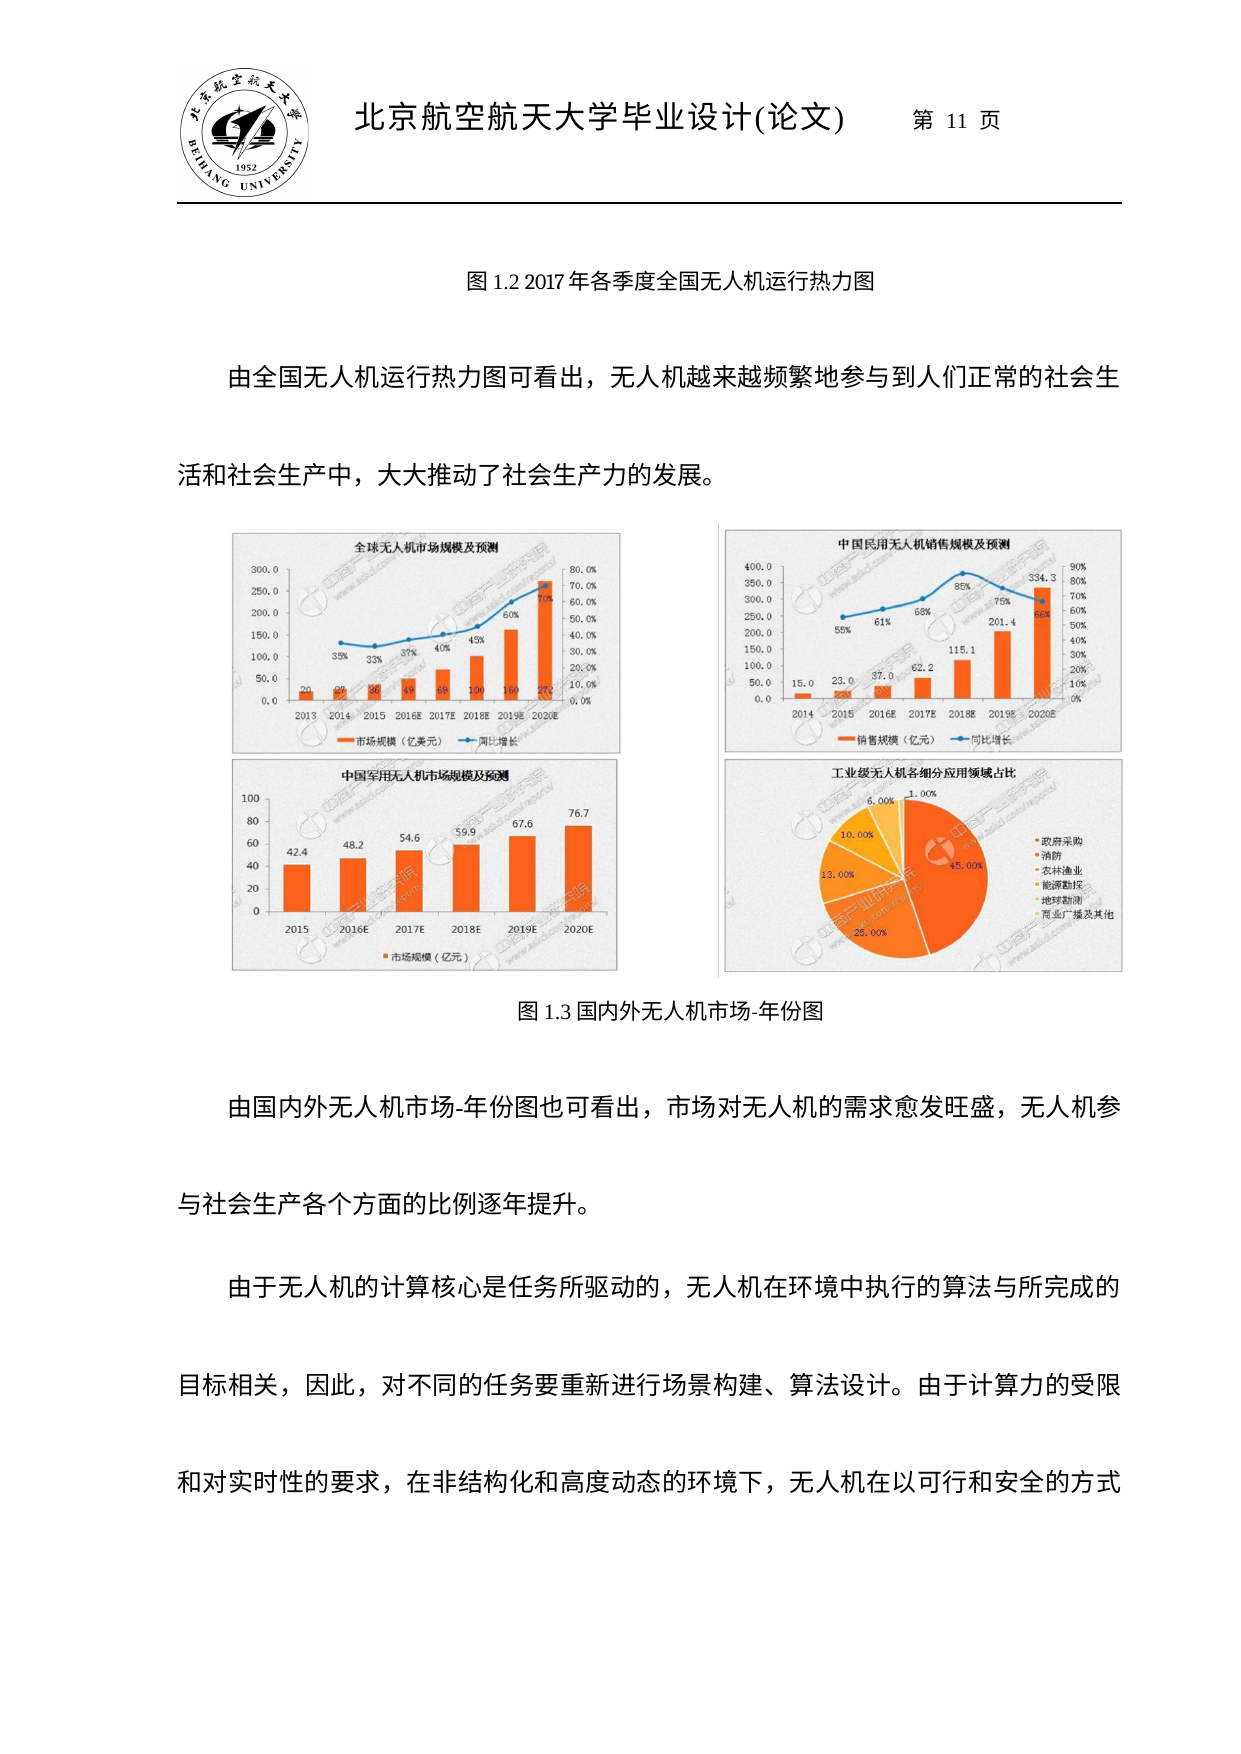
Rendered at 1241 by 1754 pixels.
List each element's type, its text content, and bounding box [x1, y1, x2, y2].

text 图1.3 国内外无人机市场-年份图 [177, 993, 1122, 1026]
picture [180, 68, 309, 197]
text 图1.2 2017年各季度全国无人机运行热力图 [177, 264, 1122, 296]
picture [227, 523, 1131, 978]
text 由国内外无人机市场-年份图也可看出，市场对无人机的需求愈发旺盛，无人机参与社会生产各个方面的比例逐年提升。 [177, 1073, 1122, 1235]
text 由全国无人机运行热力图可看出，无人机越来越频繁地参与到人们正常的社会生活和社会生产中，大大推动了社会生产力的发展。 [177, 343, 1122, 506]
